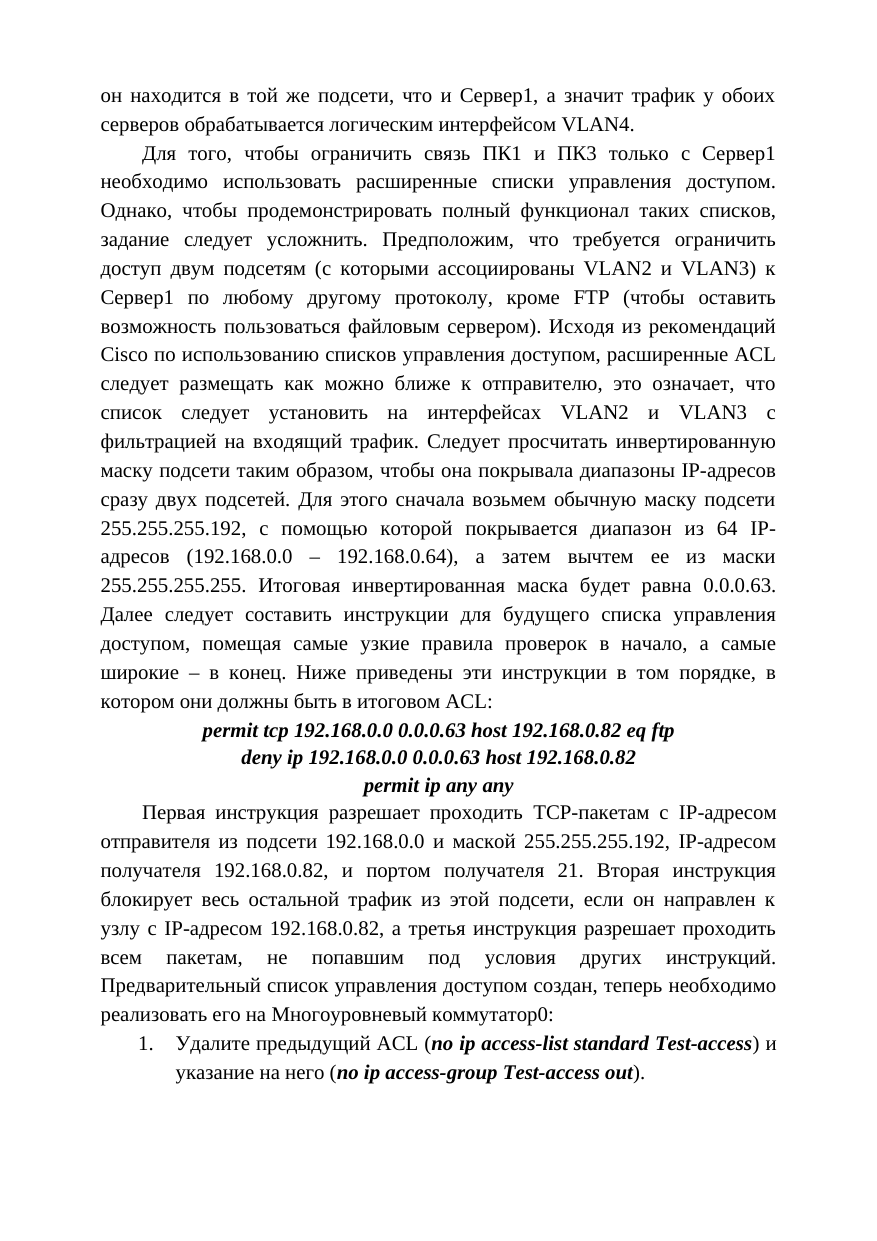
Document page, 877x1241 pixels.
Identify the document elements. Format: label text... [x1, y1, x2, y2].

text Для того, чтобы ограничить связь ПК1 и ПК3 только с Сервер1 необходимо использовать расширенные списки управления доступом. Однако, чтобы продемонстрировать полный функционал таких списков, задание следует усложнить. Предположим, что требуется ограничить доступ двум подсетям (с которыми ассоциированы VLAN2 и VLAN3) к Сервер1 по любому другому протоколу, кроме FTP (чтобы оставить возможность пользоваться файловым сервером). Исходя из рекомендаций Cisco по использованию списков управления доступом, расширенные ACL следует размещать как можно ближе к отправителю, это означает, что список следует установить на интерфейсах VLAN2 и VLAN3 с фильтрацией на входящий трафик. Следует просчитать инвертированную маску подсети таким образом, чтобы она покрывала диапазоны IP-адресов сразу двух подсетей. Для этого сначала возьмем обычную маску подсети 255.255.255.192, с помощью которой покрывается диапазон из 64 IP-адресов (192.168.0.0 – 192.168.0.64), а затем вычтем ее из маски 255.255.255.255. Итоговая инвертированная маска будет равна 0.0.0.63. Далее следует составить инструкции для будущего списка управления доступом, помещая самые узкие правила проверок в начало, а самые широкие – в конец. Ниже приведены эти инструкции в том порядке, в котором они должны быть в итоговом ACL: [100, 140, 777, 713]
text Первая инструкция разрешает проходить TCP-пакетам с IP-адресом отправителя из подсети 192.168.0.0 и маской 255.255.255.192, IP-адресом получателя 192.168.0.82, и портом получателя 21. Вторая инструкция блокирует весь остальной трафик из этой подсети, если он направлен к узлу с IP-адресом 192.168.0.82, а третья инструкция разрешает проходить всем пакетам, не попавшим под условия других инструкций. Предварительный список управления доступом создан, теперь необходимо реализовать его на Многоуровневый коммутатор0: [100, 800, 777, 1026]
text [100, 83, 777, 136]
text permit tcp 192.168.0.0 0.0.0.63 host 192.168.0.82 eq ftp [100, 717, 777, 742]
list Удалите предыдущий ACL (no ip access-list standard Test-access) и указание на него (no ip access-group Test-access out). [138, 1031, 777, 1084]
text deny ip 192.168.0.0 0.0.0.63 host 192.168.0.82 [100, 745, 777, 769]
text permit ip any any [100, 773, 777, 797]
